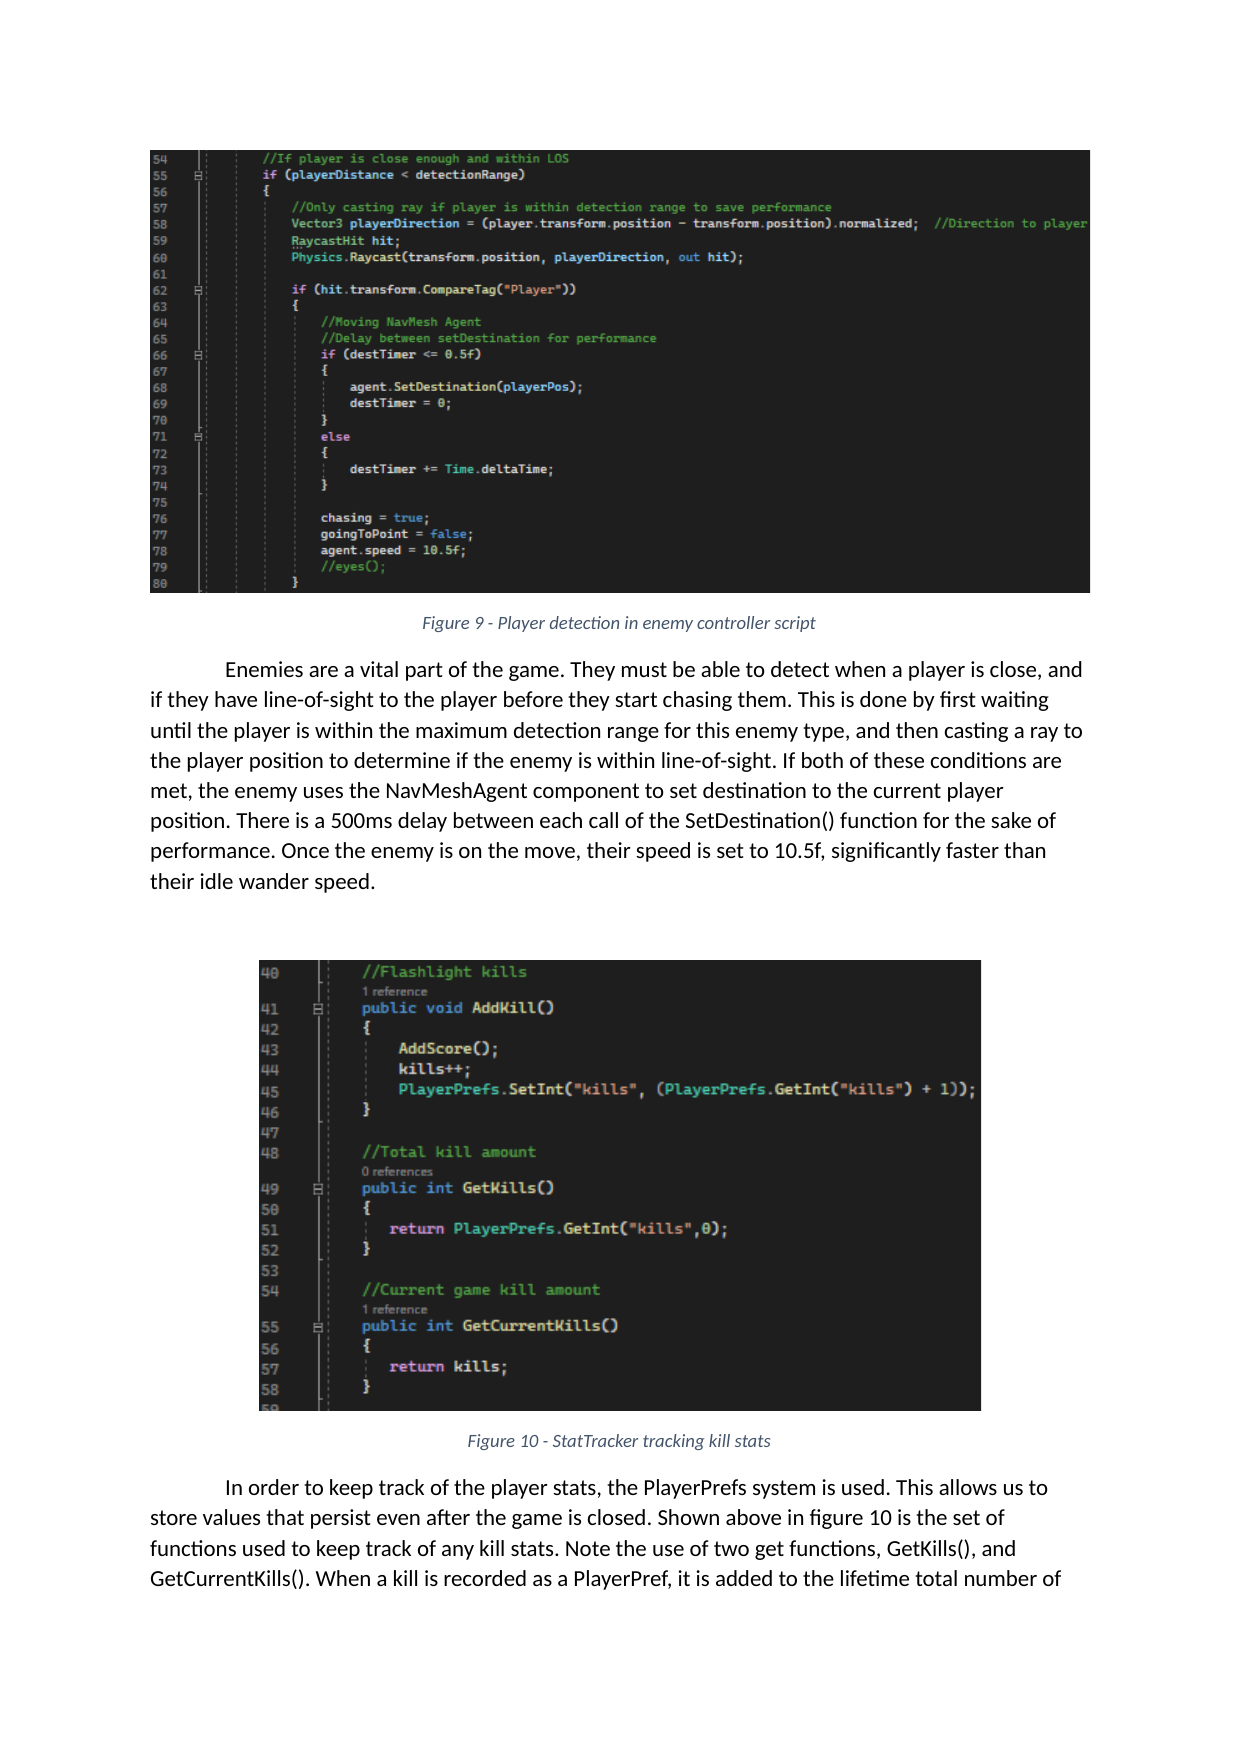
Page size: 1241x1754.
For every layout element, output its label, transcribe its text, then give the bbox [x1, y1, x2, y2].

picture [259, 960, 982, 1411]
picture [150, 150, 1091, 593]
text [150, 1473, 1090, 1592]
text Enemies are a vital part of the game. They must be able to detect when a player is close, and if they have line-of-sight to the player before they start chasing them. This is done by first waiting until the player is within the maximum detection range for this enemy type, and then casting a ray to the player position to determine if the enemy is within line-of-sight. If both of these conditions are met, the enemy uses the NavMeshAgent component to set destination to the current player position. There is a 500ms delay between each call of the SetDestination() function for the sake of performance. Once the enemy is on the move, their speed is set to 10.5f, significantly faster than their idle wander speed. [150, 655, 1090, 895]
